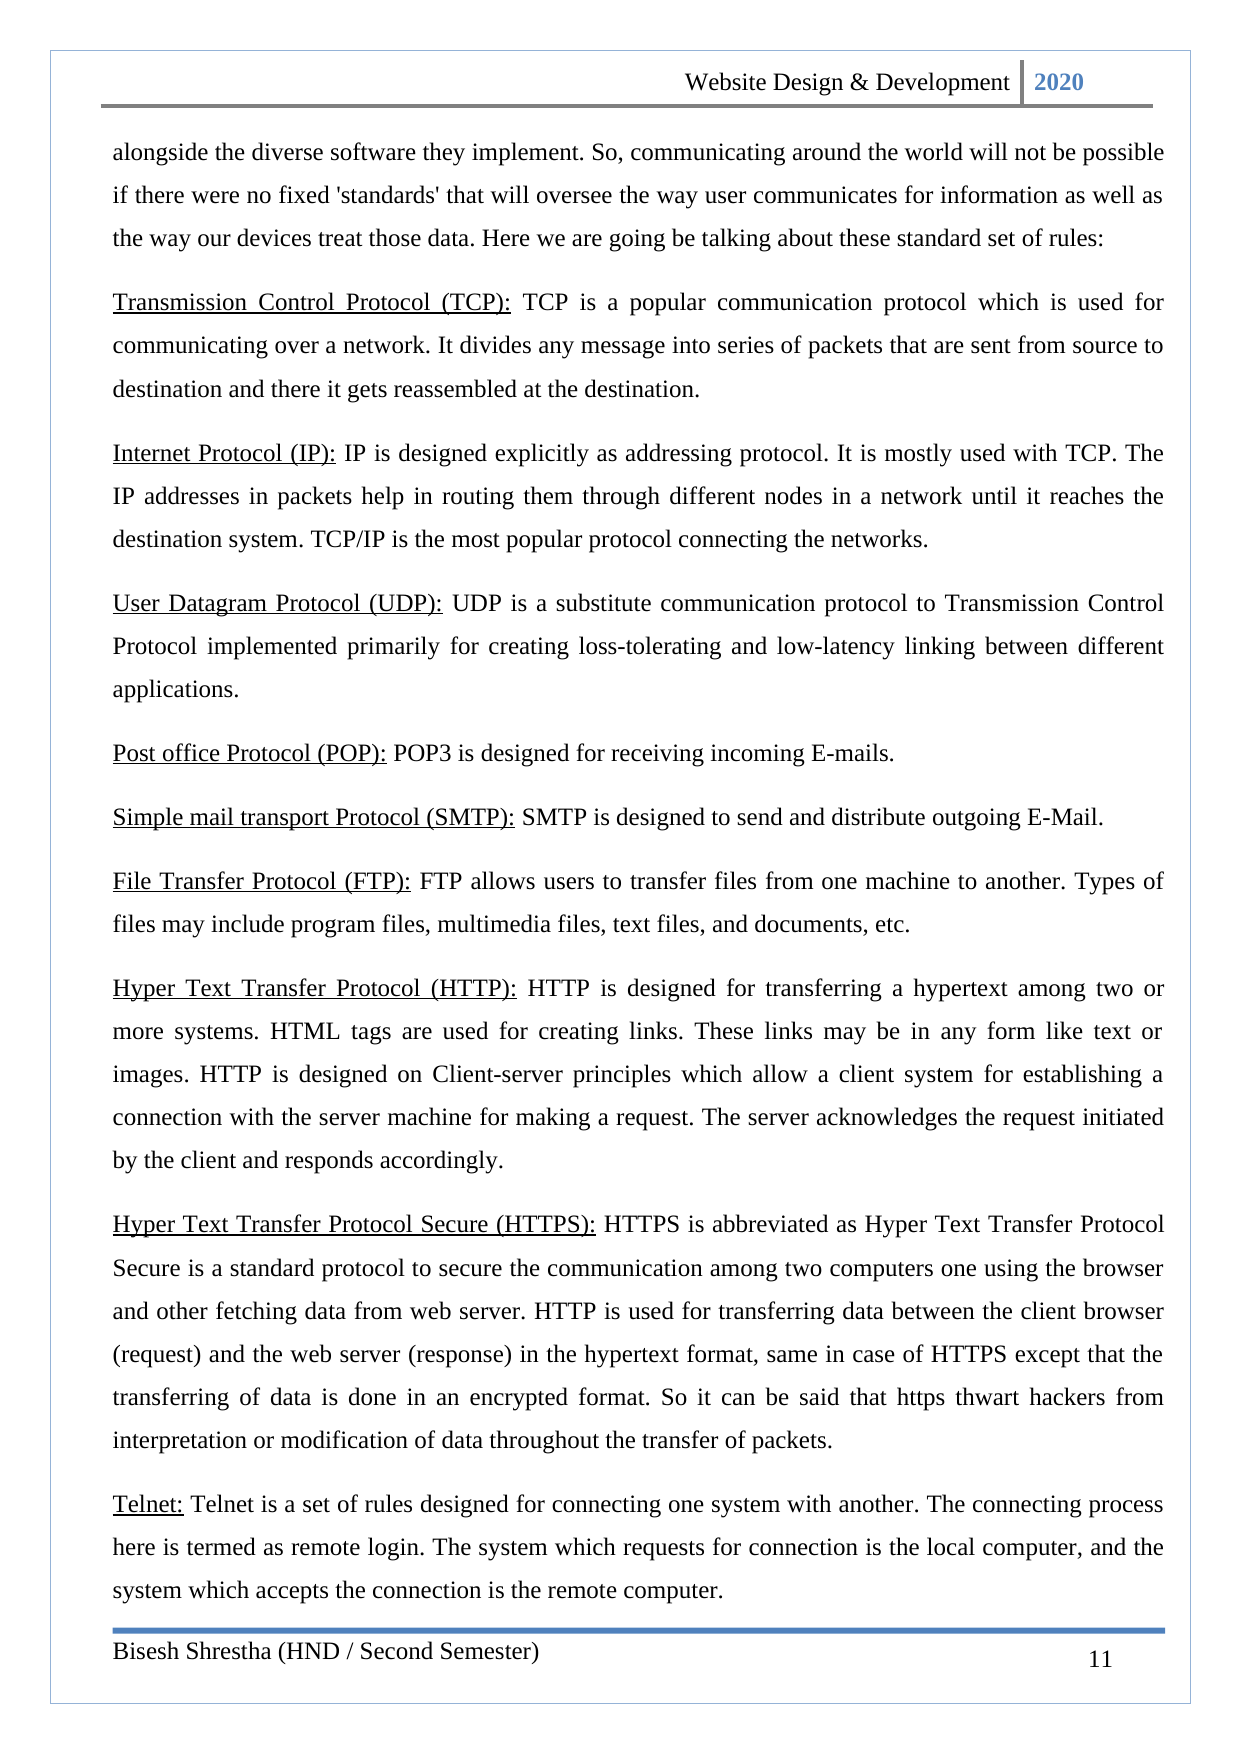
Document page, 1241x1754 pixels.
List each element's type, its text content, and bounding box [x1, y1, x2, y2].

text Hyper Text Transfer Protocol (HTTP): HTTP is designed for transferring a hypertext among two or more systems. HTML tags are used for creating links. These links may be in any form like text or images. HTTP is designed on Client-server principles which allow a client system for establishing a connection with the server machine for making a request. The server acknowledges the request initiated by the client and responds accordingly. [112, 973, 1165, 1174]
text Simple mail transport Protocol (SMTP): SMTP is designed to send and distribute outgoing E-Mail. [112, 802, 1165, 831]
text File Transfer Protocol (FTP): FTP allows users to transfer files from one machine to another. Types of files may include program files, multimedia files, text files, and documents, etc. [112, 866, 1165, 938]
text Post office Protocol (POP): POP3 is designed for receiving incoming E-mails. [112, 738, 1165, 767]
text Telnet: Telnet is a set of rules designed for connecting one system with another. The connecting process here is termed as remote login. The system which requests for connection is the local computer, and the system which accepts the connection is the remote computer. [112, 1489, 1165, 1604]
text Internet Protocol (IP): IP is designed explicitly as addressing protocol. It is mostly used with TCP. The IP addresses in packets help in routing them through different nodes in a network until it reaches the destination system. TCP/IP is the most popular protocol connecting the networks. [112, 438, 1165, 553]
text Transmission Control Protocol (TCP): TCP is a popular communication protocol which is used for communicating over a network. It divides any message into series of packets that are sent from source to destination and there it gets reassembled at the destination. [112, 287, 1165, 402]
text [112, 137, 1165, 252]
text User Datagram Protocol (UDP): UDP is a substitute communication protocol to Transmission Control Protocol implemented primarily for creating loss-tolerating and low-latency linking between different applications. [112, 588, 1165, 703]
text Hyper Text Transfer Protocol Secure (HTTPS): HTTPS is abbreviated as Hyper Text Transfer Protocol Secure is a standard protocol to secure the communication among two computers one using the browser and other fetching data from web server. HTTP is used for transferring data between the client browser (request) and the web server (response) in the hypertext format, same in case of HTTPS except that the transferring of data is done in an encrypted format. So it can be said that https thwart hackers from interpretation or modification of data throughout the transfer of packets. [112, 1209, 1165, 1454]
